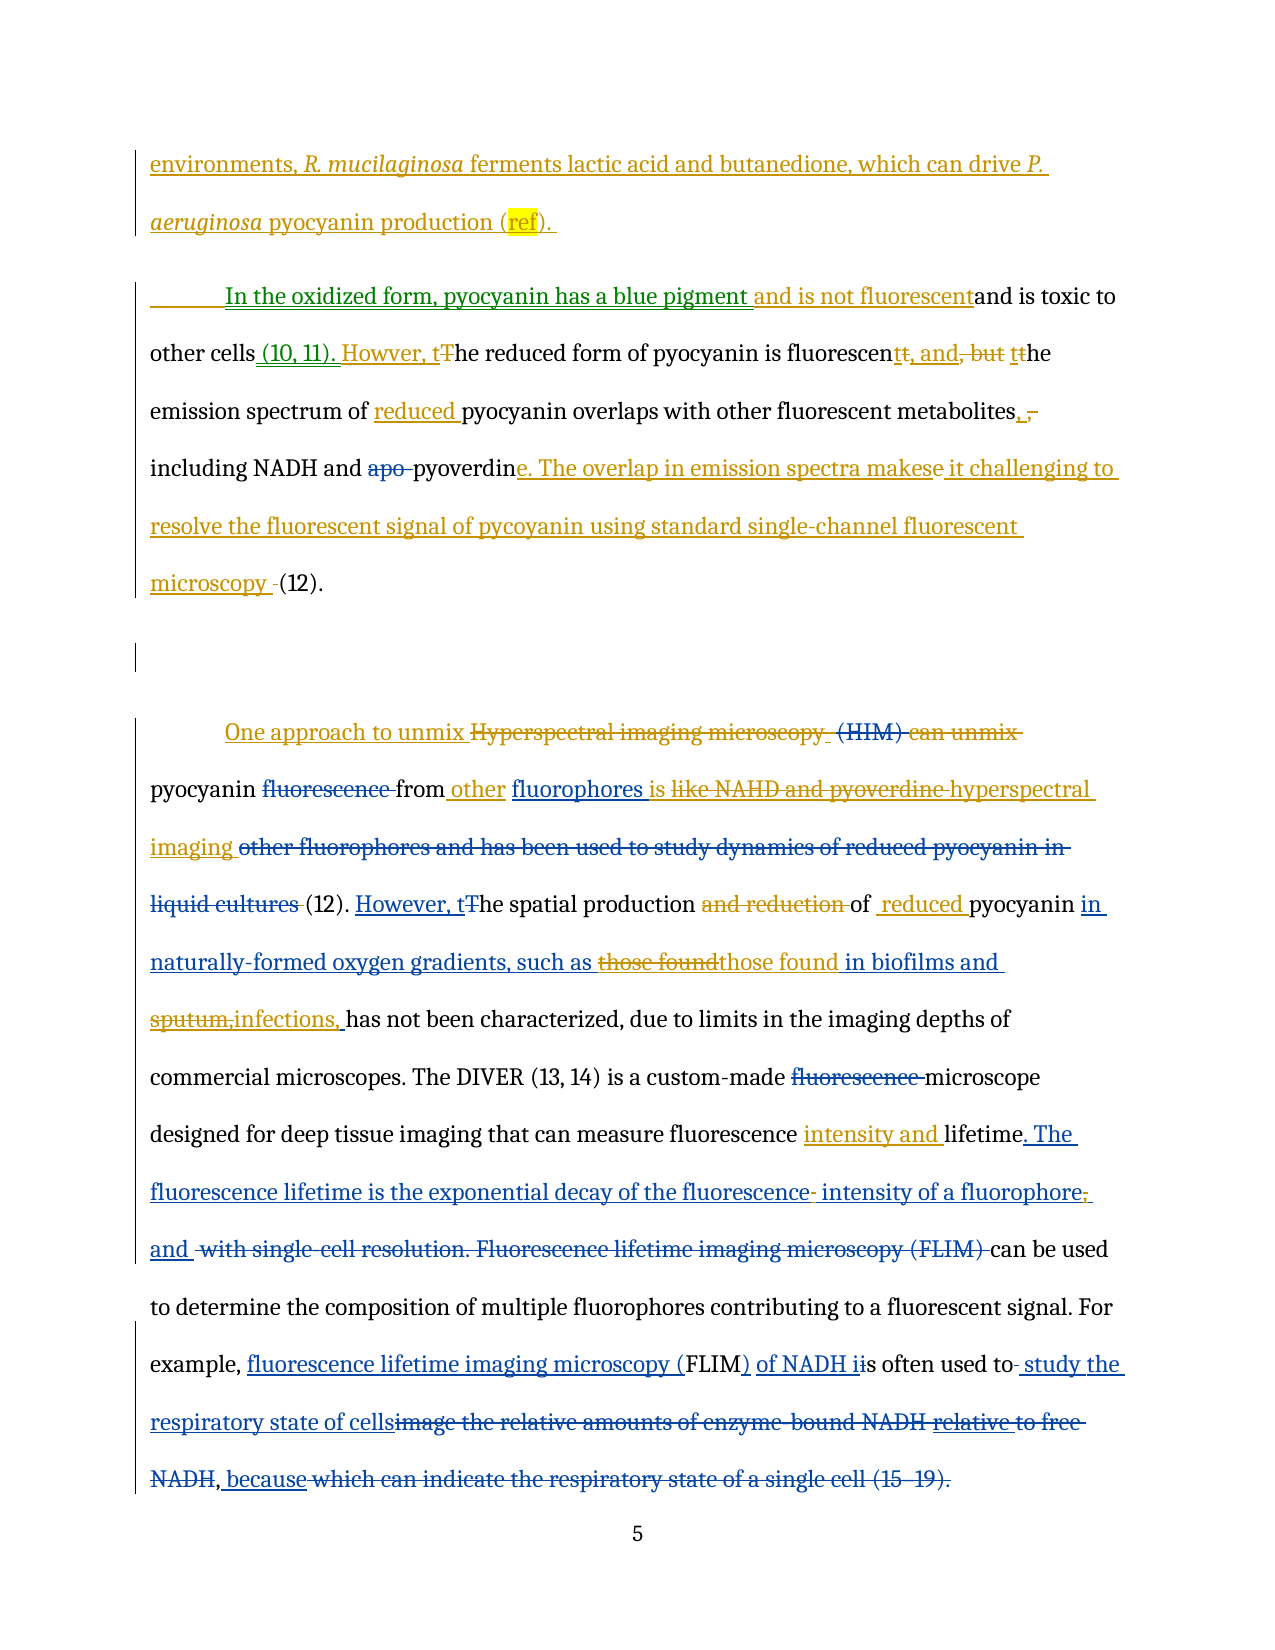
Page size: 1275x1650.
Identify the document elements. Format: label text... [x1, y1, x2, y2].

text he reduced form of pyocyanin is fluorescen he emission spectrum of pyocyanin overlaps with other fluorescent metabolitesincluding NADH and pyoverdin(12). [150, 282, 1125, 598]
text pyocyanin from (12). he spatial production of pyocyanin has not been characterized, due to limits in the imaging depths of commercial microscopes. The DIVER (13, 14) is a custom-made microscope designed for deep tissue imaging that can measure fluorescence lifetimecan be used to determine the composition of multiple fluorophores contributing to a fluorescent signal. For example, FLIM s often used to, [150, 717, 1125, 1494]
